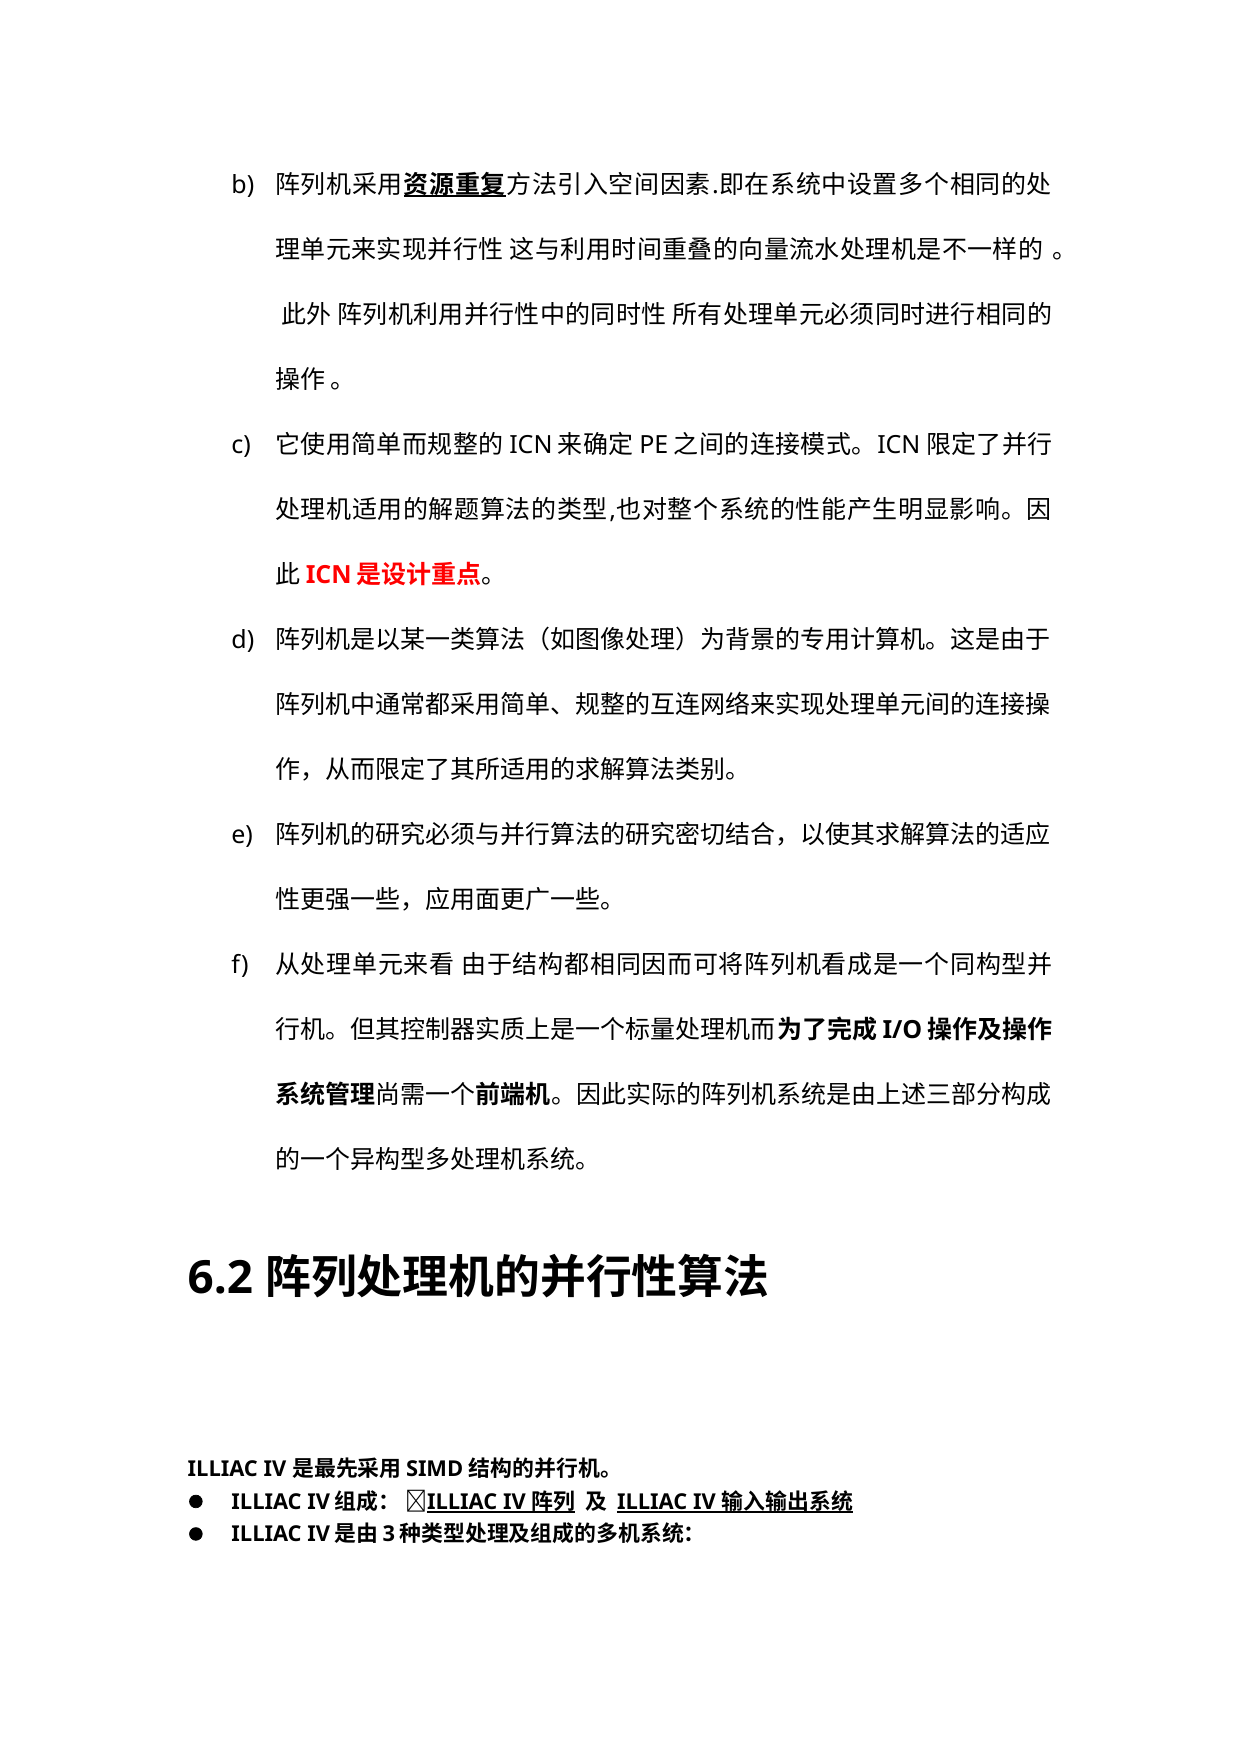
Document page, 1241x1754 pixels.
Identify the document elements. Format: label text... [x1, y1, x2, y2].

list 从处理单元来看 由于结构都相同因而可将阵列机看成是一个同构型并行机。但其控制器实质上是一个标量处理机而为了完成I/O操作及操作系统管理尚需一个前端机。因此实际的阵列机系统是由上述三部分构成的一个异构型多处理机系统。 [231, 930, 1053, 1190]
list 阵列机的研究必须与并行算法的研究密切结合，以使其求解算法的适应性更强一些，应用面更广一些。 [231, 800, 1053, 930]
list ILLIAC IV组成： ILLIAC IV 阵列 及 ILLIAC IV 输入输出系统 [187, 1483, 1053, 1516]
list 阵列机采用资源重复方法引入空间因素.即在系统中设置多个相同的处理单元来实现并行性 这与利用时间重叠的向量流水处理机是不一样的 。 此外 阵列机利用并行性中的同时性 所有处理单元必须同时进行相同的操作 。 [231, 150, 1053, 410]
list 它使用简单而规整的ICN来确定PE之间的连接模式。ICN限定了并行处理机适用的解题算法的类型,也对整个系统的性能产生明显影响。因此 ICN是设计重点。 [231, 410, 1053, 605]
list 阵列机是以某一类算法（如图像处理）为背景的专用计算机。这是由于阵列机中通常都采用简单、规整的互连网络来实现处理单元间的连接操作，从而限定了其所适用的求解算法类别。 [231, 605, 1053, 800]
subtitle 6.2 阵列处理机的并行性算法 [187, 1225, 1053, 1323]
text ILLIAC IV 是最先采用SIMD 结构的并行机。 [187, 1451, 1053, 1483]
list ILLIAC IV是由3种类型处理及组成的多机系统： [187, 1516, 1053, 1548]
